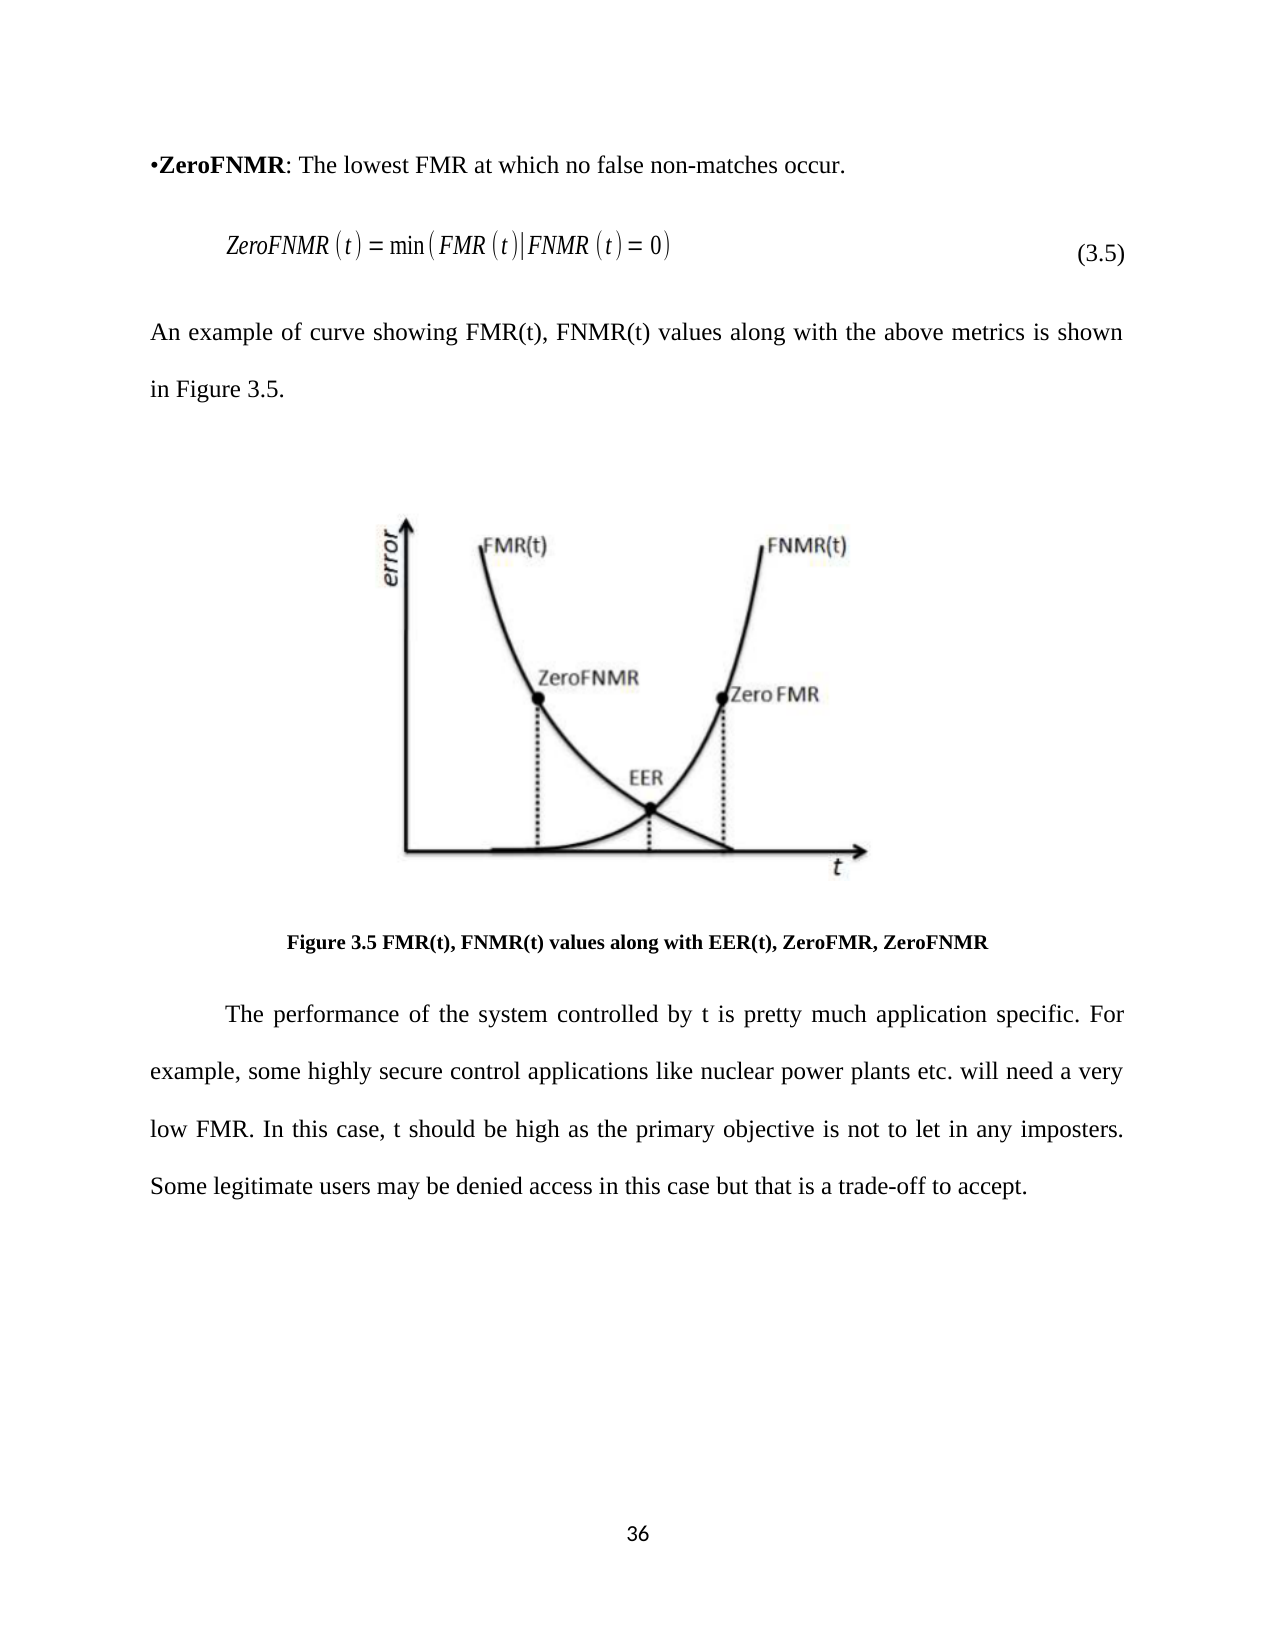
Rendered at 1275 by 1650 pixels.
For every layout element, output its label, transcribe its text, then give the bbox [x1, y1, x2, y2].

text (3.5) [150, 228, 1125, 267]
text •ZeroFNMR: The lowest FMR at which no false non-matches occur. [150, 150, 1125, 179]
text The performance of the system controlled by t is pretty much application specific. For example, some highly secure control applications like nuclear power plants etc. will need a very low FMR. In this case, t should be high as the primary objective is not to let in any imposters. Some legitimate users may be denied access in this case but that is a trade-off to accept. [150, 999, 1125, 1200]
text An example of curve showing FMR(t), FNMR(t) values along with the above metrics is shown in Figure 3.5. [150, 317, 1125, 403]
text Figure 3.5 FMR(t), FNMR(t) values along with EER(t), ZeroFMR, ZeroFNMR [150, 930, 1125, 954]
picture [374, 452, 901, 881]
